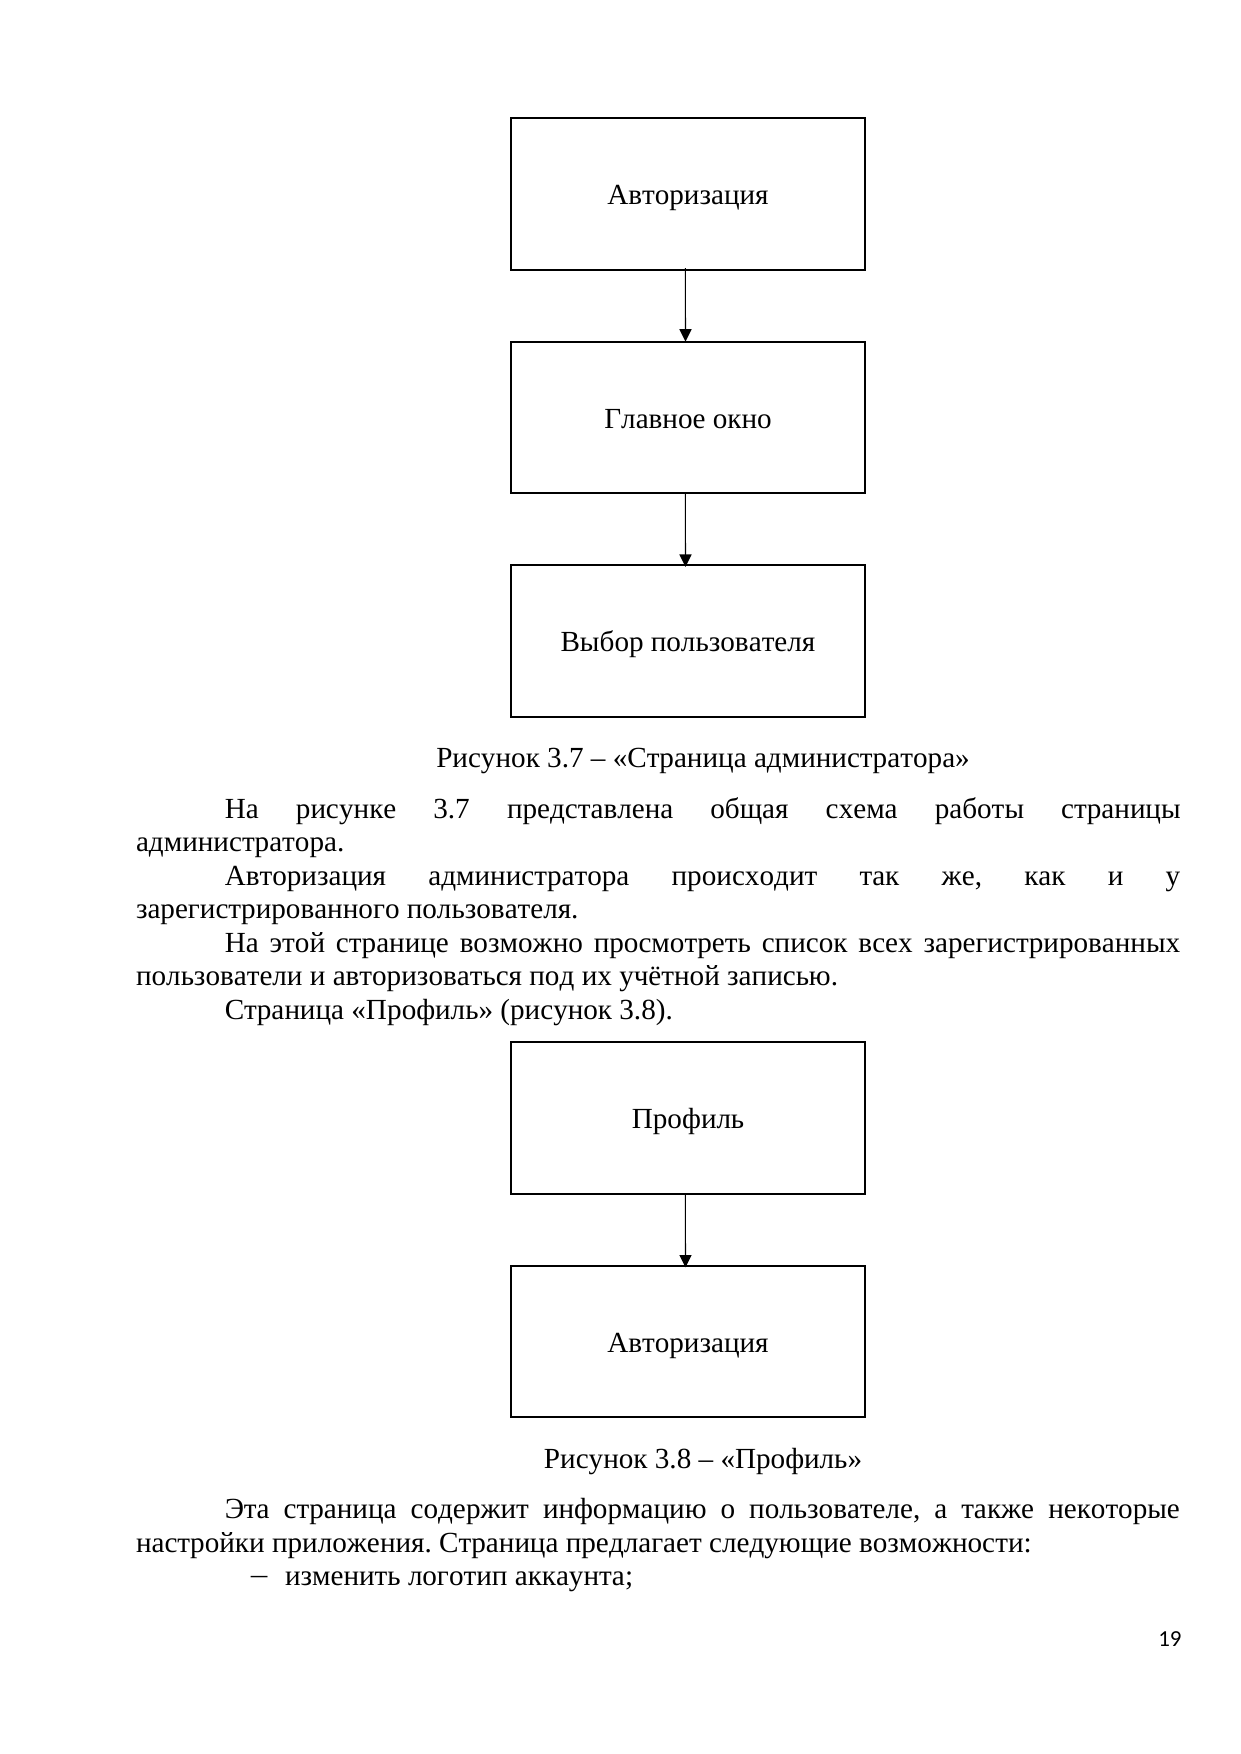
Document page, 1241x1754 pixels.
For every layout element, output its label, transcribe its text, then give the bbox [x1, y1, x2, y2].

text Авторизация администратора происходит так же, как и у зарегистрированного пользователя. [136, 858, 1181, 925]
text На рисунке 3.7 представлена общая схема работы страницы администратора. [136, 791, 1181, 858]
text Эта страница содержит информацию о пользователе, а также некоторые настройки приложения. Страница предлагает следующие возможности: [136, 1491, 1181, 1558]
list изменить логотип аккаунта; [247, 1558, 1181, 1592]
text Рисунок 3.8 – «Профиль» [136, 1441, 1181, 1474]
text Рисунок 3.7 – «Страница администратора» [136, 741, 1181, 774]
text На этой странице возможно просмотреть список всех зарегистрированных пользователи и авторизоваться под их учётной записью. [136, 925, 1181, 992]
text Страница «Профиль» (рисунок 3.8). [136, 992, 1181, 1026]
